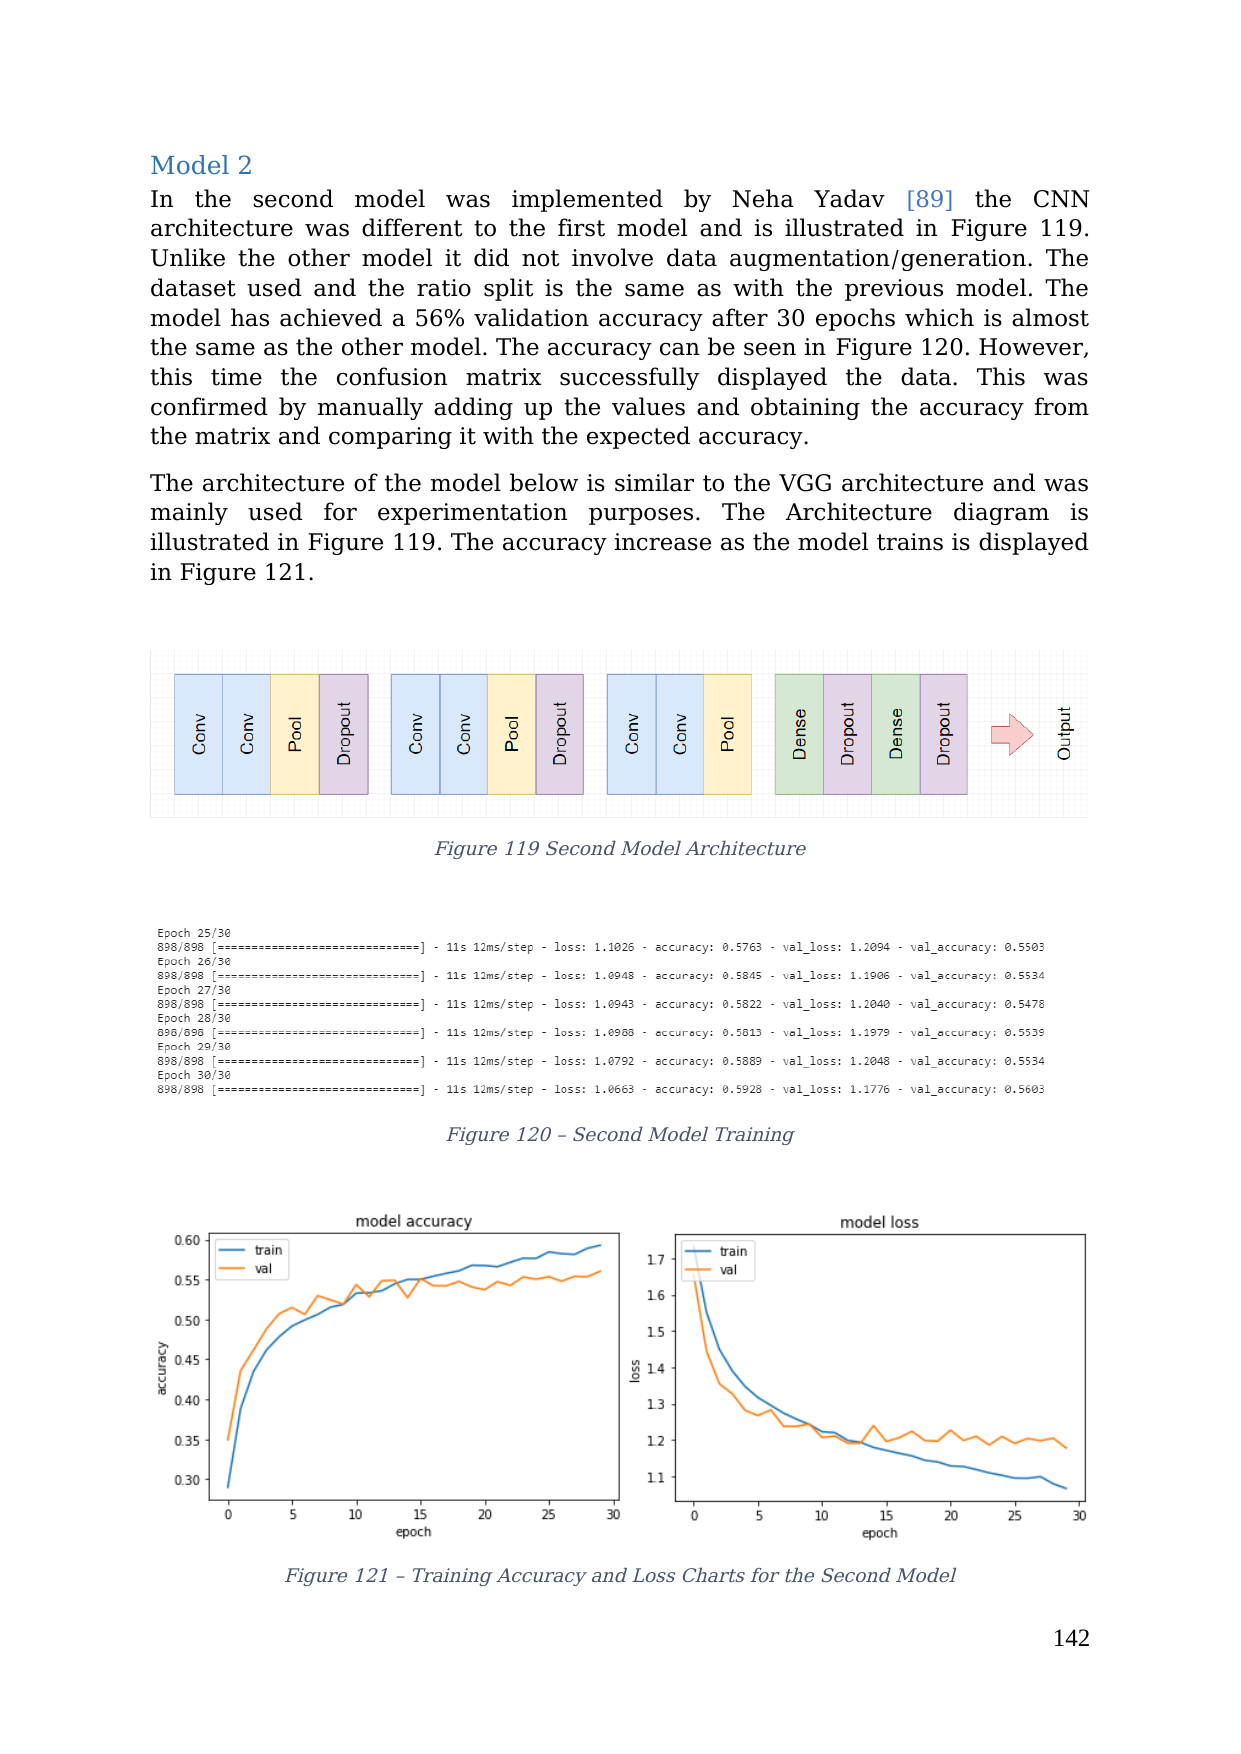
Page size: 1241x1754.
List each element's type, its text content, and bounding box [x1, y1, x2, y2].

subtitle Model 2 [150, 150, 1090, 180]
text Figure 121 – Training Accuracy and Loss Charts for the Second Model [150, 1563, 1090, 1586]
picture [150, 650, 1088, 818]
picture [150, 926, 1091, 1104]
text In the second model was implemented by Neha Yadav [89] the CNN architecture was different to the first model and is illustrated in Figure 119. Unlike the other model it did not involve data augmentation/generation. The dataset used and the ratio split is the same as with the previous model. The model has achieved a 56% validation accuracy after 30 epochs which is almost the same as the other model. The accuracy can be seen in Figure 120. However, this time the confusion matrix successfully displayed the data. This was confirmed by manually adding up the values and obtaining the accuracy from the matrix and comparing it with the expected accuracy. [150, 184, 1090, 449]
text Figure 120 – Second Model Training [150, 1122, 1090, 1145]
text Figure 119 Second Model Architecture [150, 837, 1090, 859]
picture [150, 1212, 1091, 1545]
text The architecture of the model below is similar to the VGG architecture and was mainly used for experimentation purposes. The Architecture diagram is illustrated in Figure 119. The accuracy increase as the model trains is displayed in Figure 121. [150, 468, 1090, 585]
